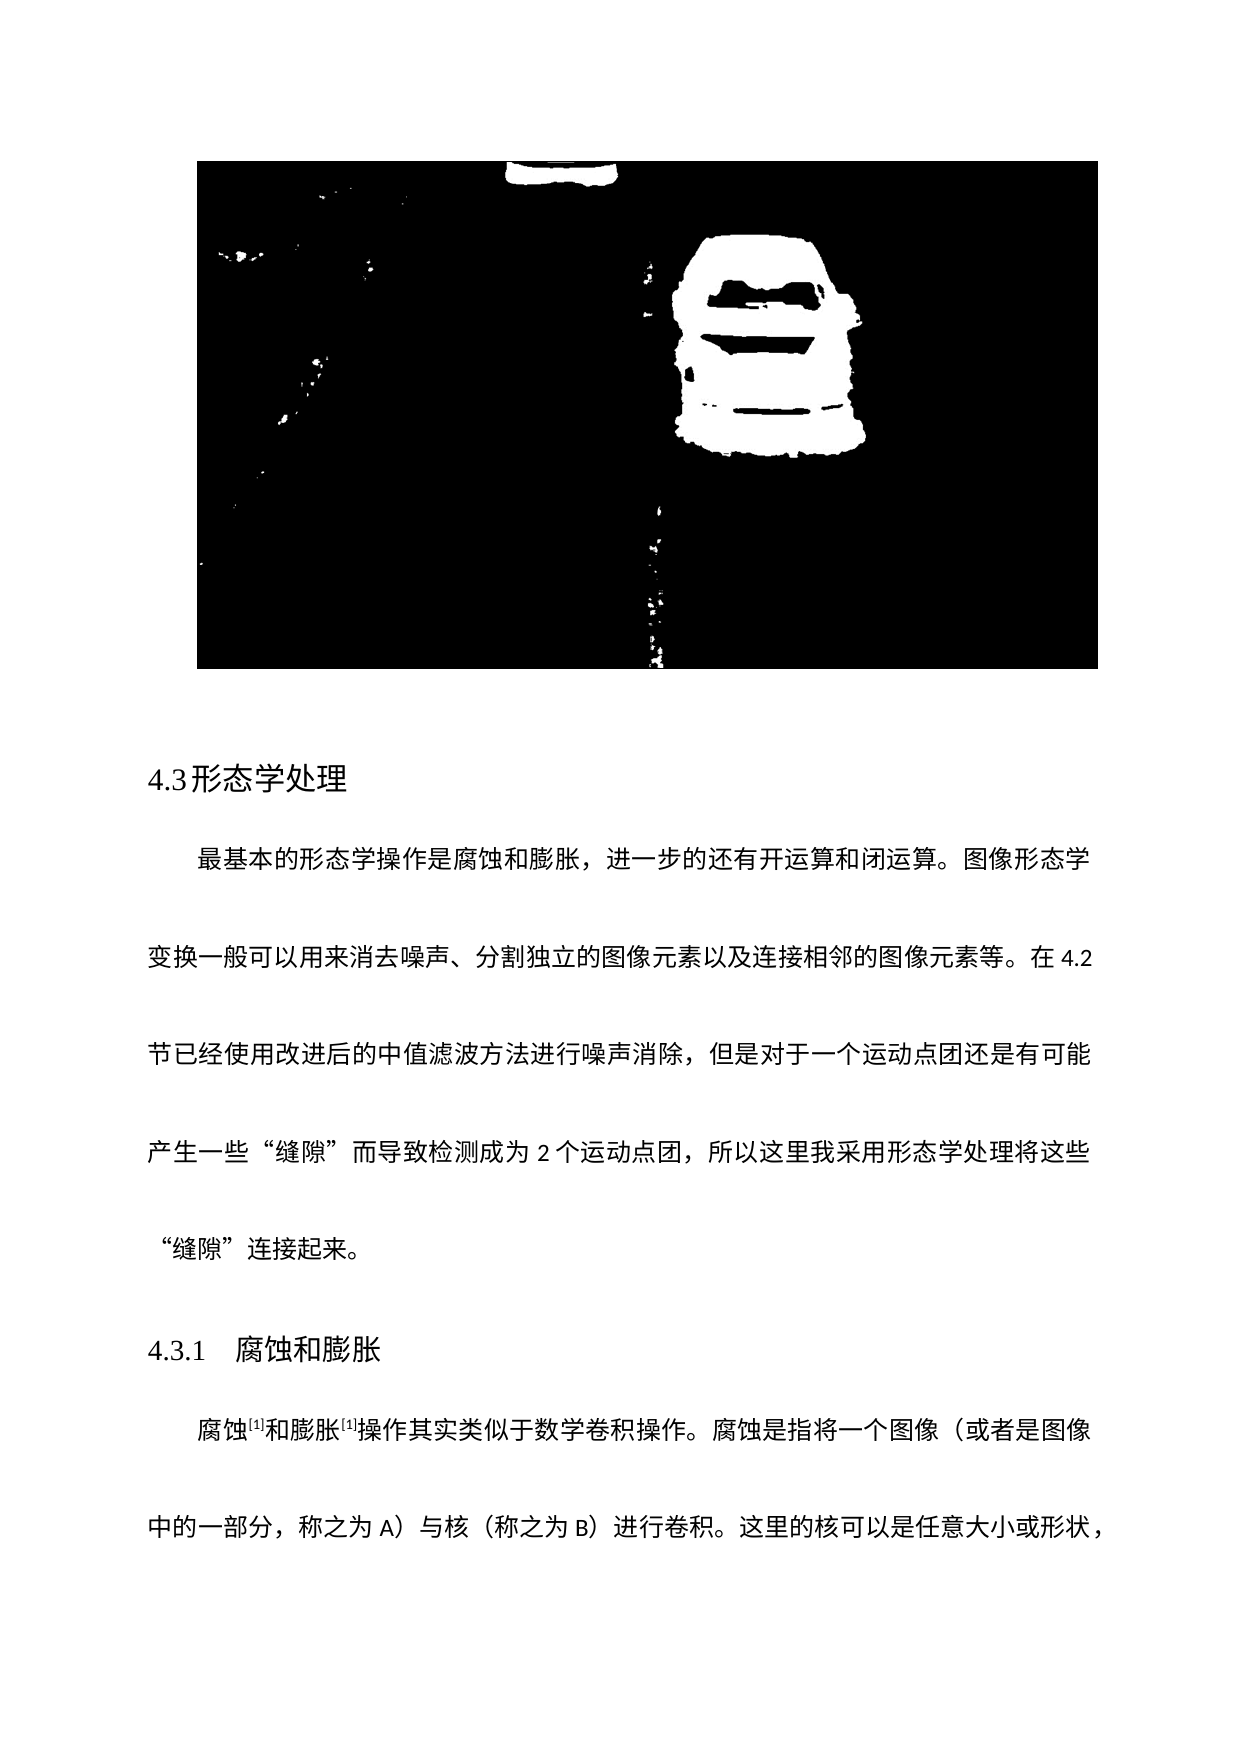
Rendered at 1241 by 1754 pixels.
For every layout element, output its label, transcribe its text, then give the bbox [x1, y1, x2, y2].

picture [198, 162, 1097, 668]
list 腐蚀和膨胀 [148, 1315, 1092, 1380]
text 最基本的形态学操作是腐蚀和膨胀，进一步的还有开运算和闭运算。图像形态学变换一般可以用来消去噪声、分割独立的图像元素以及连接相邻的图像元素等。在4.2节已经使用改进后的中值滤波方法进行噪声消除，但是对于一个运动点团还是有可能产生一些“缝隙”而导致检测成为2个运动点团，所以这里我采用形态学处理将这些“缝隙”连接起来。 [148, 825, 1092, 1280]
list 形态学处理 [148, 744, 1092, 809]
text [148, 1396, 1092, 1558]
